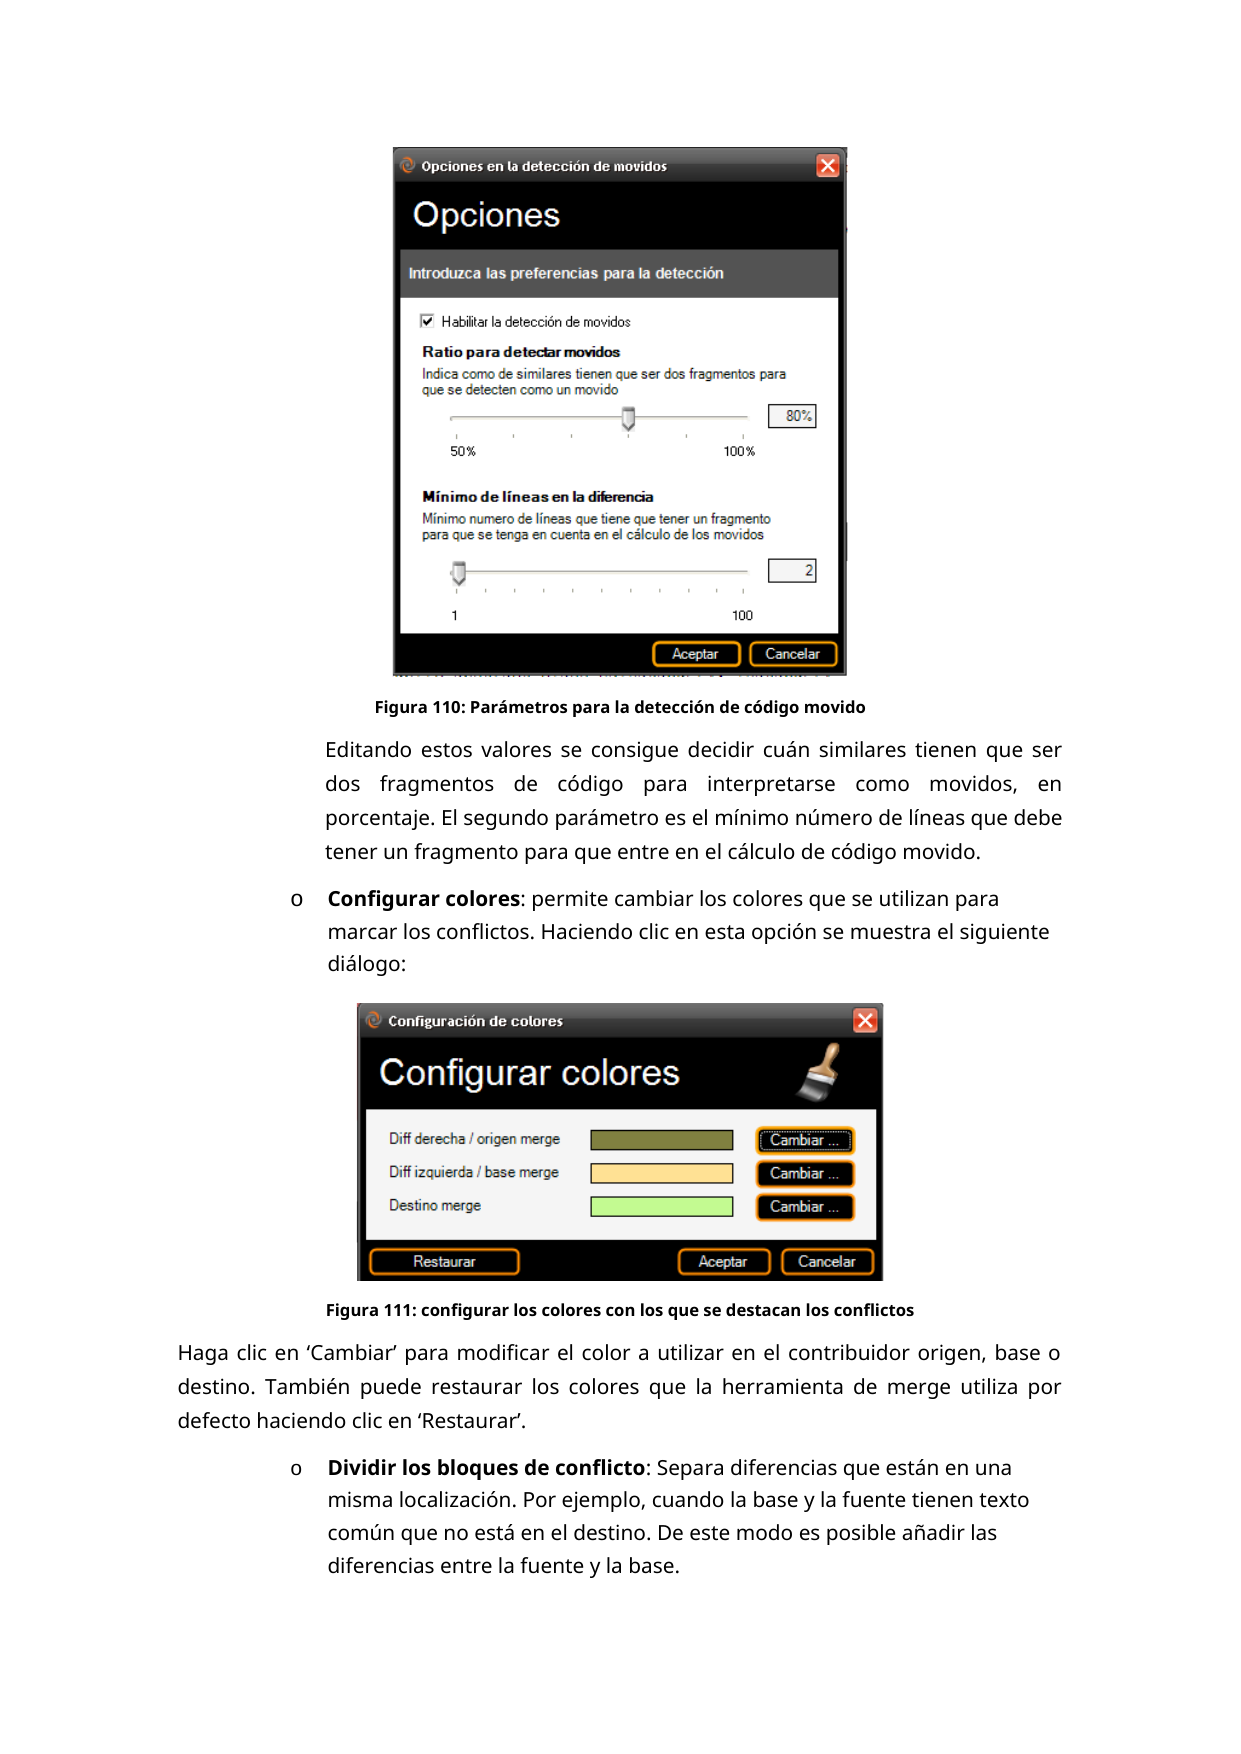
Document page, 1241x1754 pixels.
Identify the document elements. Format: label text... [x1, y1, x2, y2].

list Dividir los bloques de conflicto: Separa diferencias que están en una misma localización. Por ejemplo, cuando la base y la fuente tienen texto común que no está en el destino. De este modo es posible añadir las diferencias entre la fuente y la base. [290, 1453, 1063, 1579]
text Figura 110: Parámetros para la detección de código movido [177, 695, 1063, 718]
text Haga clic en ‘Cambiar’ para modificar el color a utilizar en el contribuidor origen, base o destino. También puede restaurar los colores que la herramienta de merge utiliza por defecto haciendo clic en ‘Restaurar’. [177, 1338, 1063, 1435]
picture [392, 147, 848, 677]
text Figura 111: configurar los colores con los que se destacan los conflictos [177, 1298, 1063, 1321]
list Configurar colores: permite cambiar los colores que se utilizan para marcar los conflictos. Haciendo clic en esta opción se muestra el siguiente diálogo: [290, 884, 1063, 978]
picture [356, 1003, 884, 1281]
text Editando estos valores se consigue decidir cuán similares tienen que ser dos fragmentos de código para interpretarse como movidos, en porcentaje. El segundo parámetro es el mínimo número de líneas que debe tener un fragmento para que entre en el cálculo de código movido. [325, 735, 1063, 866]
